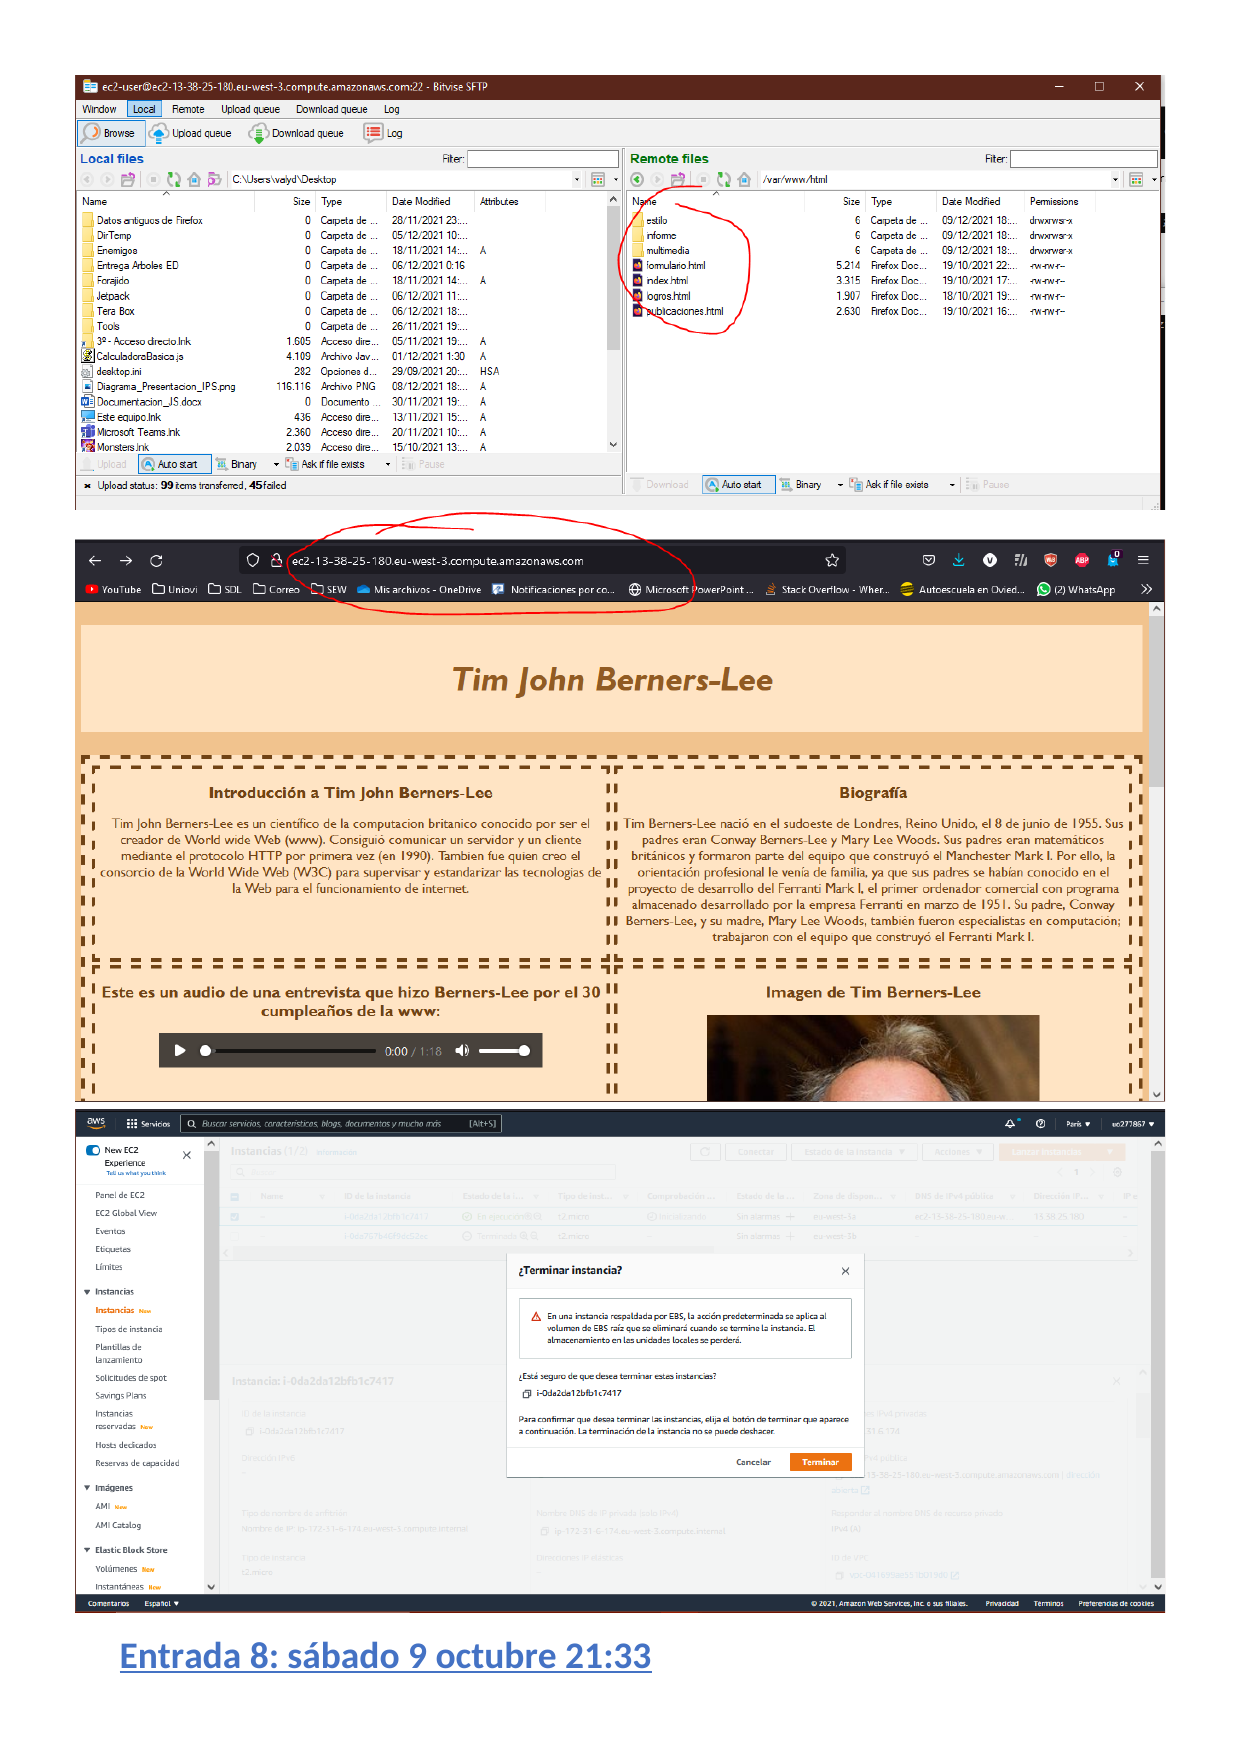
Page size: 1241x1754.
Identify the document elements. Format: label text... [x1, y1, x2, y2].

picture [75, 511, 1166, 1102]
picture [75, 75, 1166, 510]
picture [75, 1109, 1166, 1613]
text Entrada 8: sábado 9 octubre 21:33 [119, 1632, 1165, 1678]
